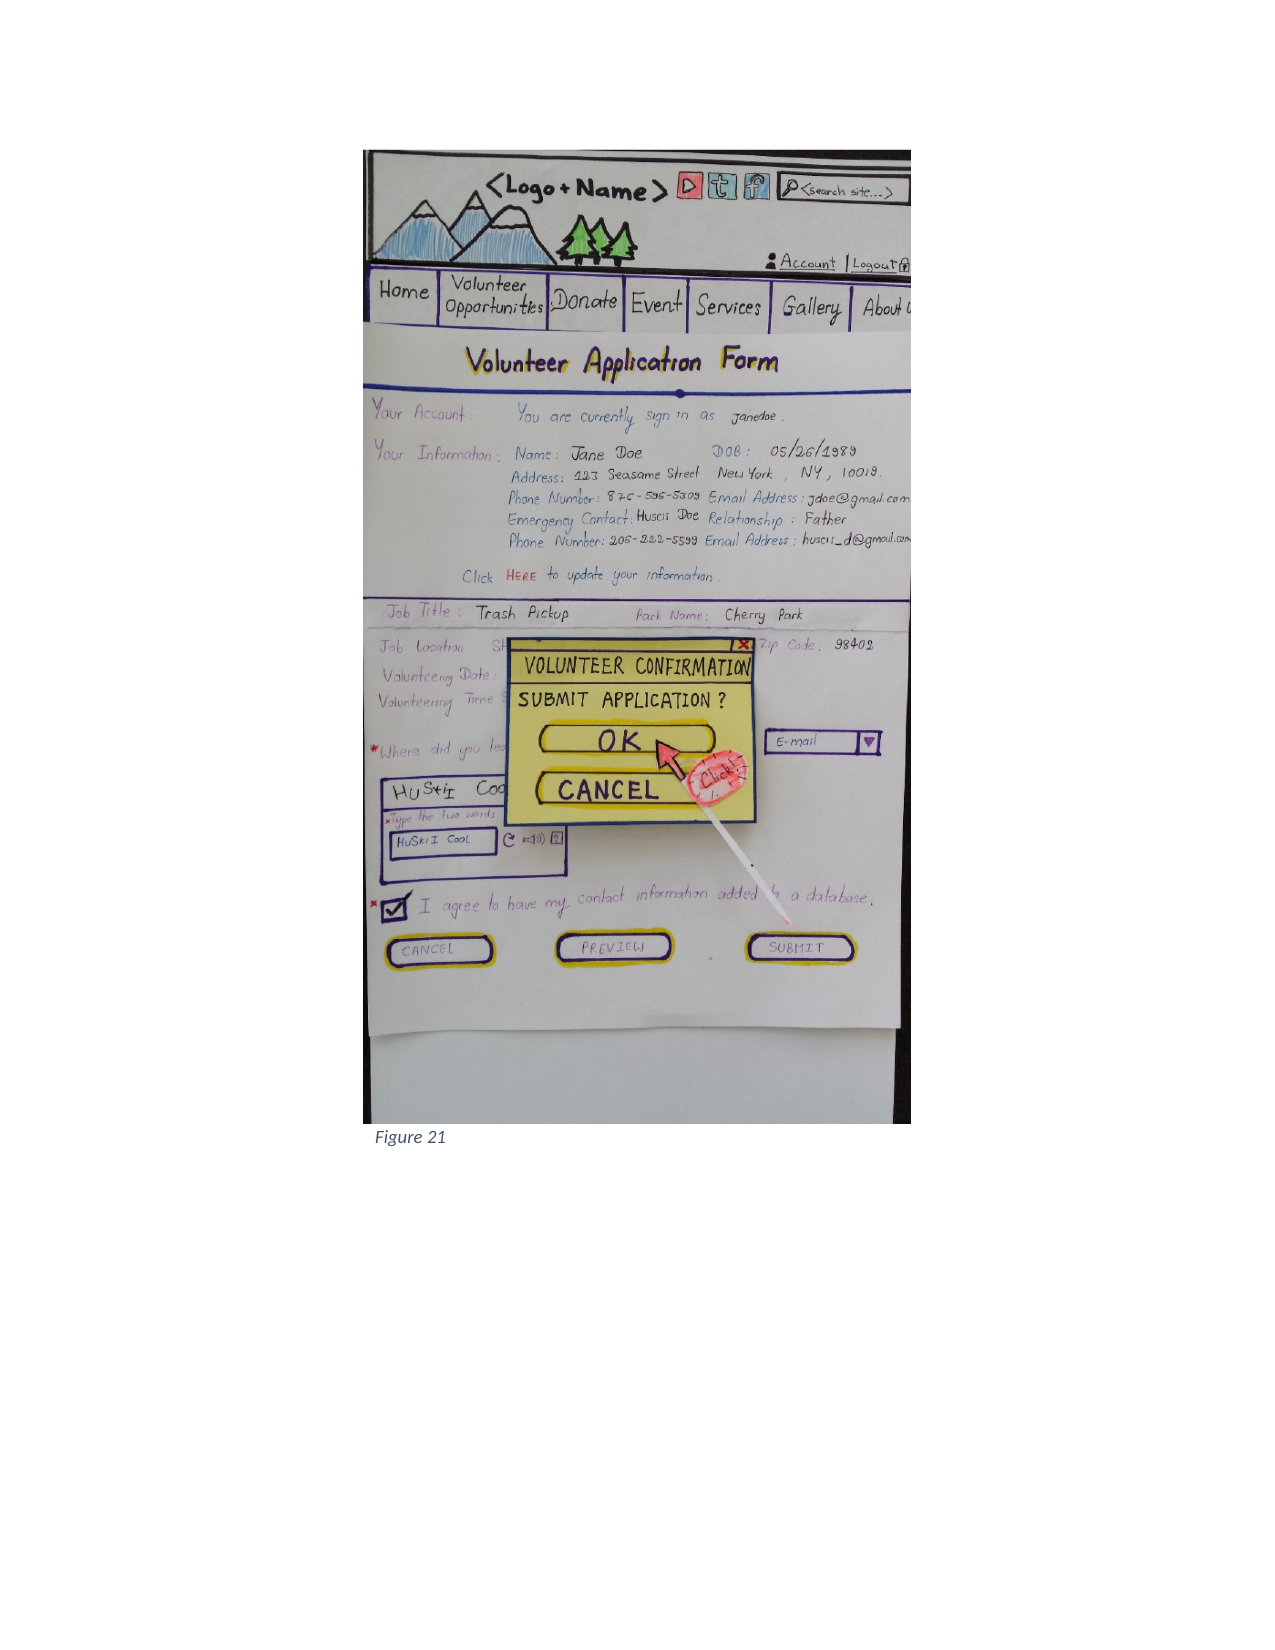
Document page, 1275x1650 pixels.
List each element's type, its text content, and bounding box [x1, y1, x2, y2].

text Figure 21 [300, 1125, 1125, 1148]
picture [363, 151, 910, 1124]
